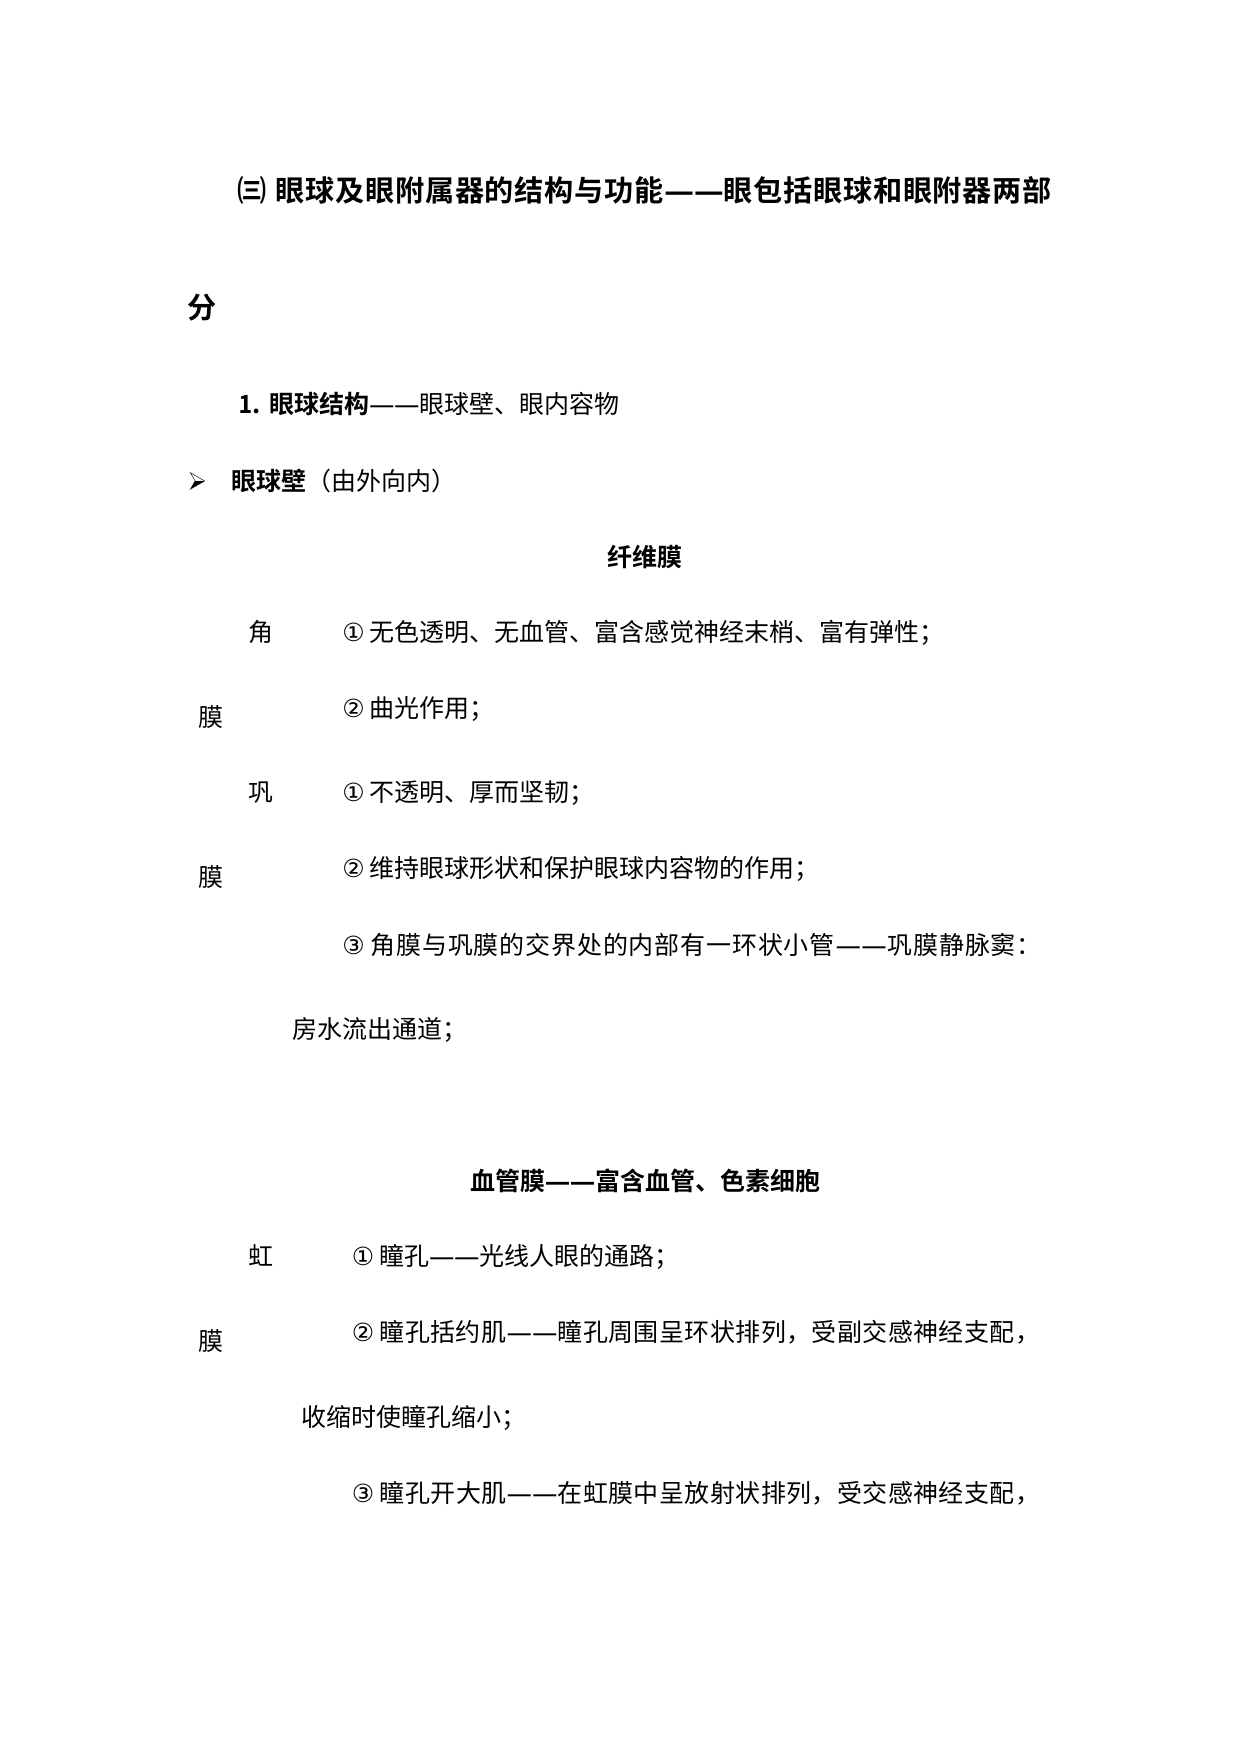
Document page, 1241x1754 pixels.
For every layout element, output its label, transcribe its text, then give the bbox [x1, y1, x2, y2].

table_cell 角膜 [188, 598, 281, 758]
table_cell ①不透明、厚而坚韧； ②维持眼球形状和保护眼球内容物的作用； ③角膜与巩膜的交界处的内部有一环状小管——巩膜静脉窦：房水流出通道； [281, 758, 1053, 1070]
table_cell ①无色透明、无血管、富含感觉神经末梢、富有弹性； ②曲光作用； [281, 598, 1053, 758]
table_cell 巩膜 [188, 758, 281, 1070]
list 眼球壁（由外向内） [187, 446, 1053, 514]
table_header 纤维膜 [188, 523, 1053, 598]
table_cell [290, 1222, 1052, 1527]
text ⒈ 眼球结构——眼球壁、眼内容物 [187, 370, 1053, 438]
text ㈢ 眼球及眼附属器的结构与功能——眼包括眼球和眼附器两部分 [187, 156, 1053, 341]
table_header 血管膜——富含血管、色素细胞 [188, 1147, 1052, 1222]
table_cell 虹膜 [188, 1222, 290, 1527]
